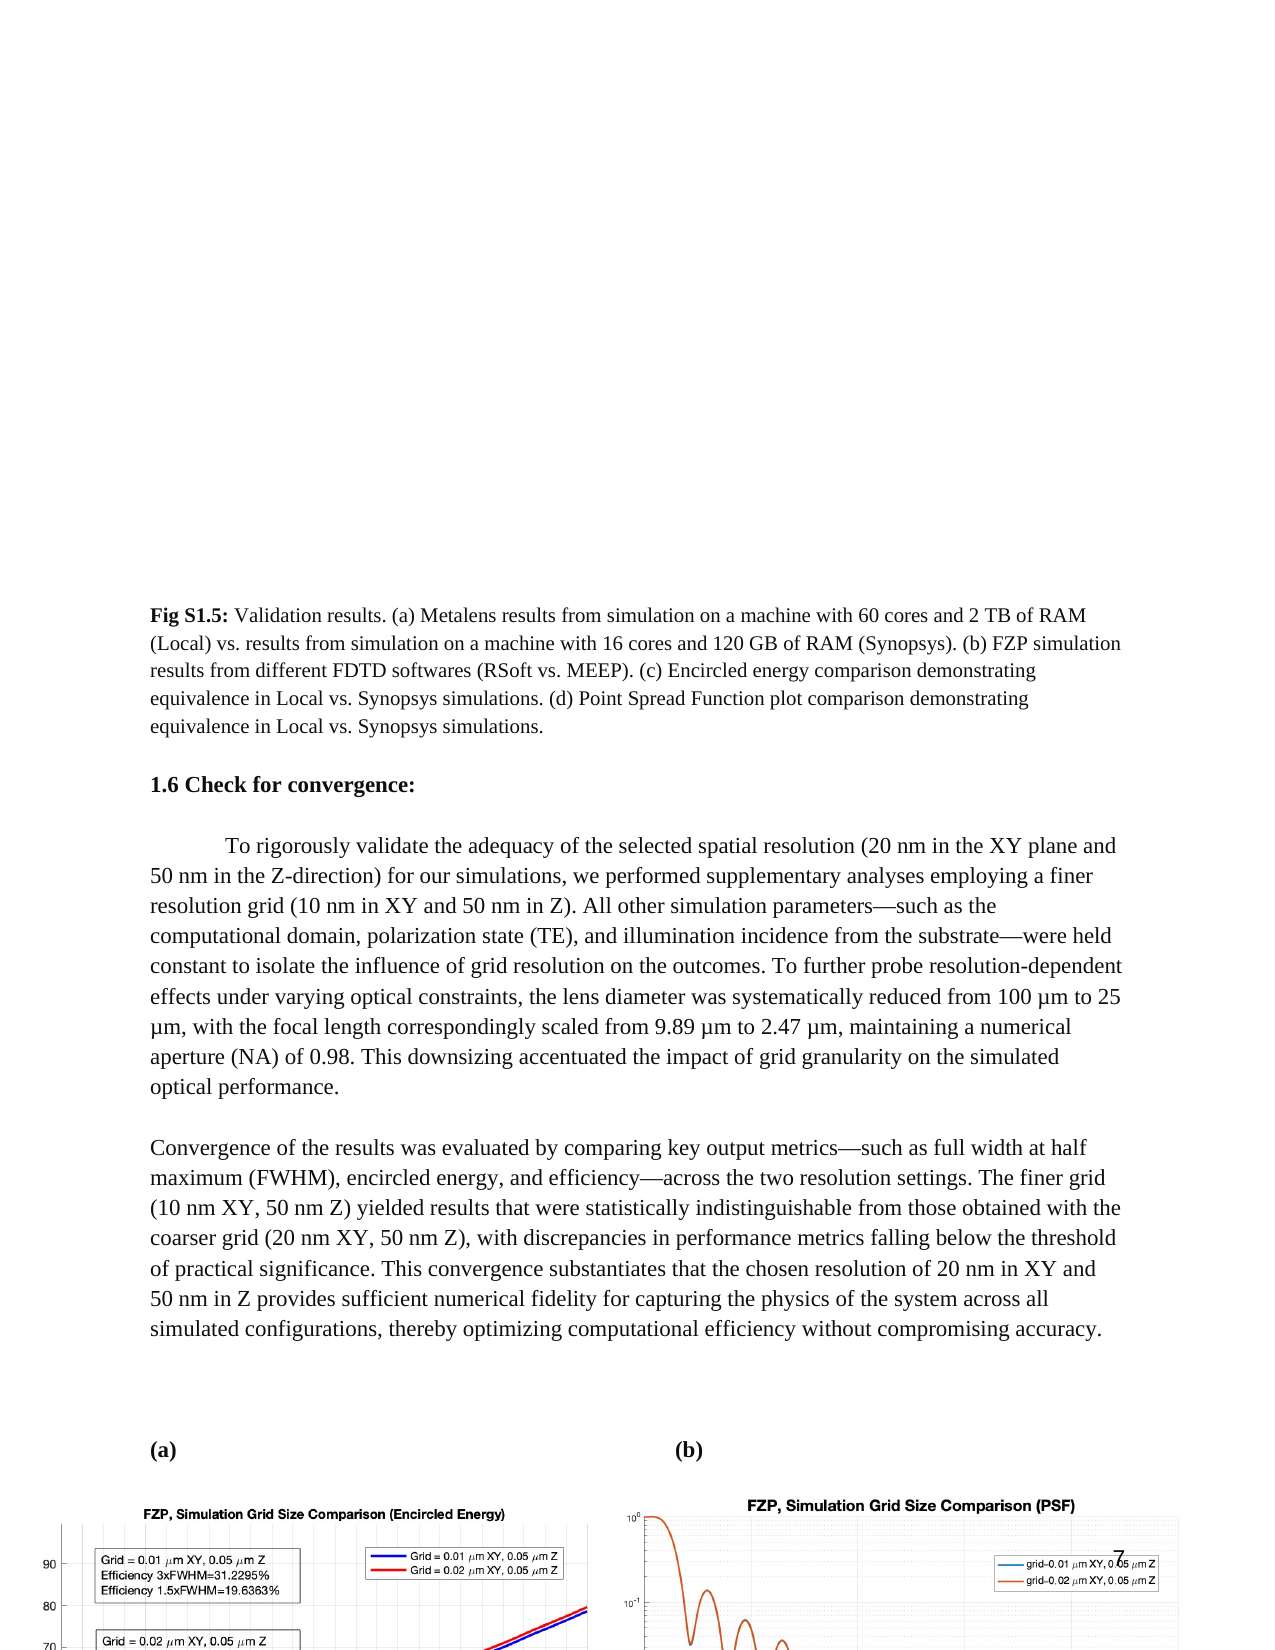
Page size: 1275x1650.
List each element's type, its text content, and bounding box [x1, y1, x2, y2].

text To rigorously validate the adequacy of the selected spatial resolution (20 nm in the XY plane and 50 nm in the Z-direction) for our simulations, we performed supplementary analyses employing a finer resolution grid (10 nm in XY and 50 nm in Z). All other simulation parameters—such as the computational domain, polarization state (TE), and illumination incidence from the substrate—were held constant to isolate the influence of grid resolution on the outcomes. To further probe resolution-dependent effects under varying optical constraints, the lens diameter was systematically reduced from 100 µm to 25 µm, with the focal length correspondingly scaled from 9.89 µm to 2.47 µm, maintaining a numerical aperture (NA) of 0.98. This downsizing accentuated the impact of grid granularity on the simulated optical performance. [150, 832, 1125, 1100]
picture [0, 1477, 1189, 1650]
text (a) (b) [150, 1436, 1125, 1462]
text Convergence of the results was evaluated by comparing key output metrics—such as full width at half maximum (FWHM), encircled energy, and efficiency—across the two resolution settings. The finer grid (10 nm XY, 50 nm Z) yielded results that were statistically indistinguishable from those obtained with the coarser grid (20 nm XY, 50 nm Z), with discrepancies in performance metrics falling below the threshold of practical significance. This convergence substantiates that the chosen resolution of 20 nm in XY and 50 nm in Z provides sufficient numerical fidelity for capturing the physics of the system across all simulated configurations, thereby optimizing computational efficiency without compromising accuracy. [150, 1134, 1125, 1341]
text Fig S1.5: Validation results. (a) Metalens results from simulation on a machine with 60 cores and 2 TB of RAM (Local) vs. results from simulation on a machine with 16 cores and 120 GB of RAM (Synopsys). (b) FZP simulation results from different FDTD softwares (RSoft vs. MEEP). (c) Encircled energy comparison demonstrating equivalence in Local vs. Synopsys simulations. (d) Point Spread Function plot comparison demonstrating equivalence in Local vs. Synopsys simulations. [150, 603, 1125, 738]
text 1.6 Check for convergence: [150, 771, 1125, 798]
